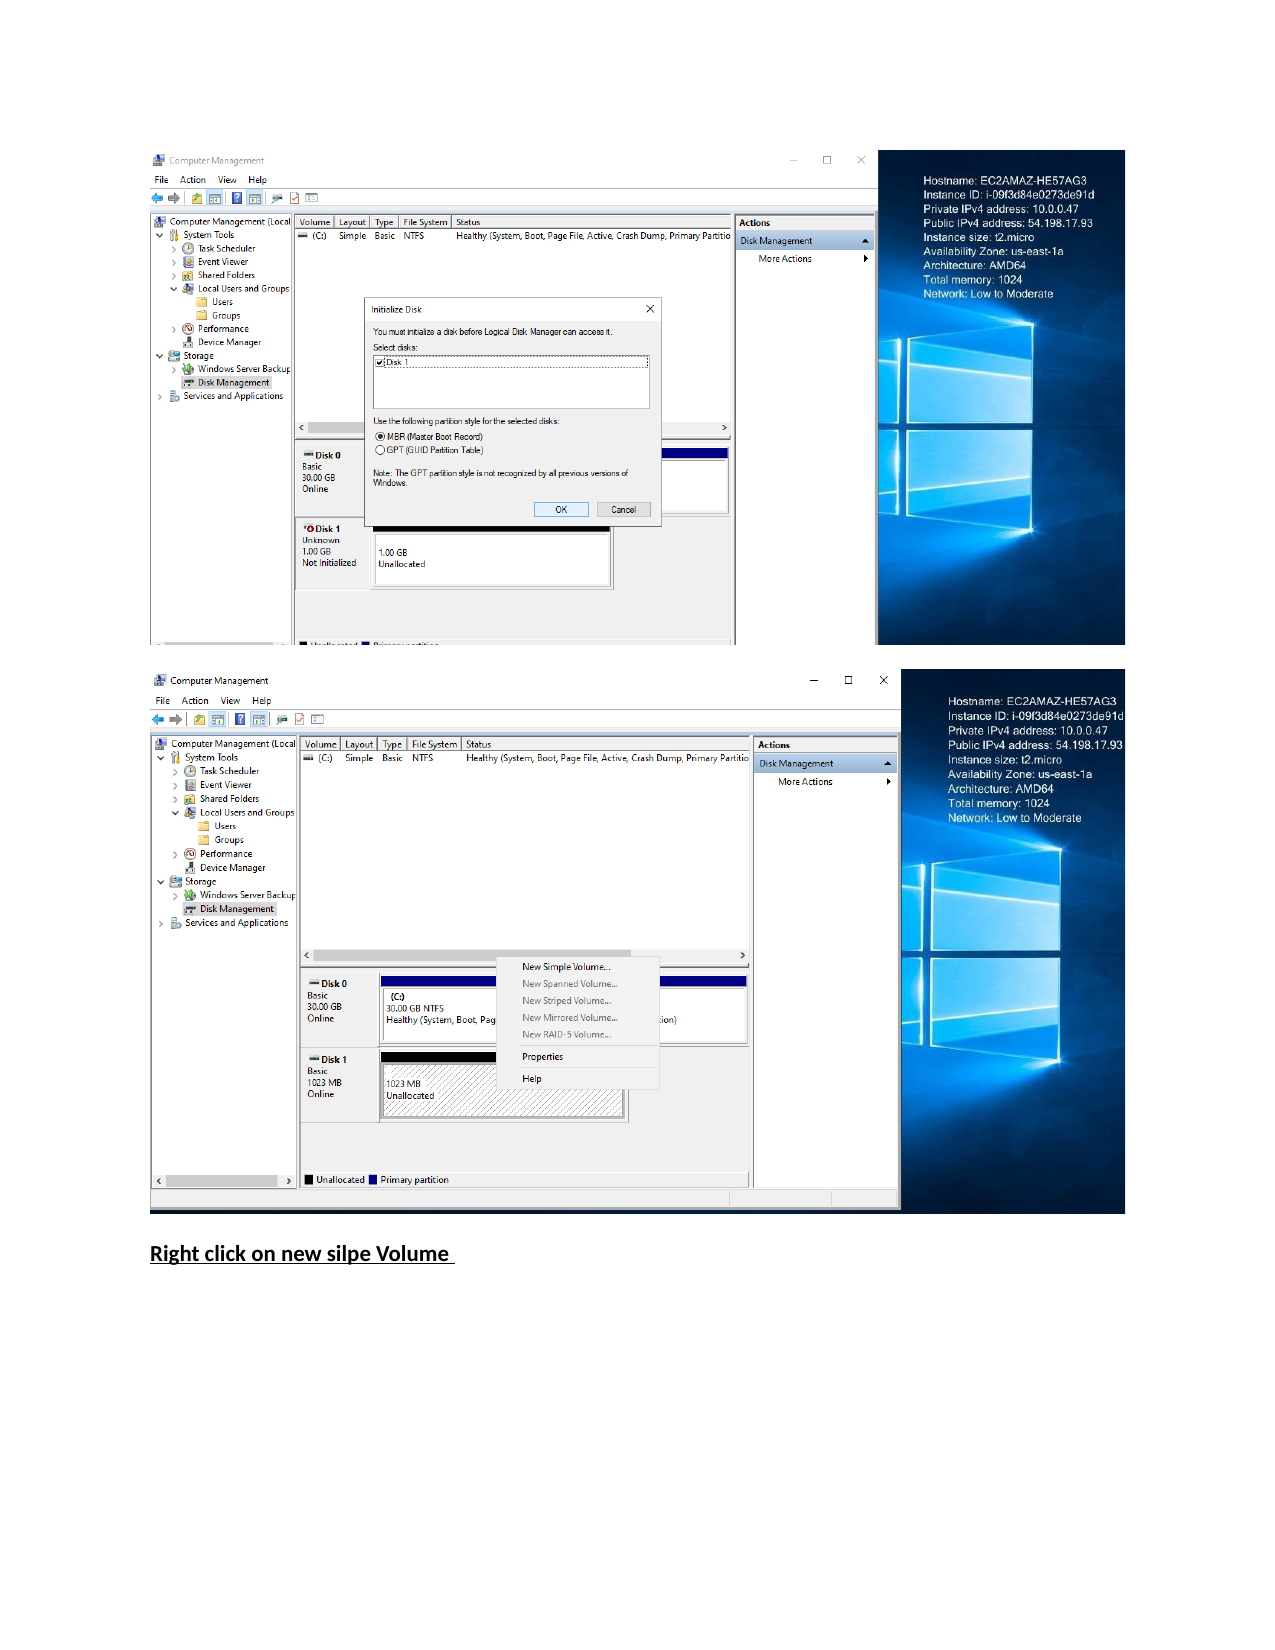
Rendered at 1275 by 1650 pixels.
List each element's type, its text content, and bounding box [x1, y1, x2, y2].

picture [150, 150, 1125, 645]
picture [150, 669, 1125, 1214]
text Right click on new silpe Volume [150, 1239, 1125, 1267]
